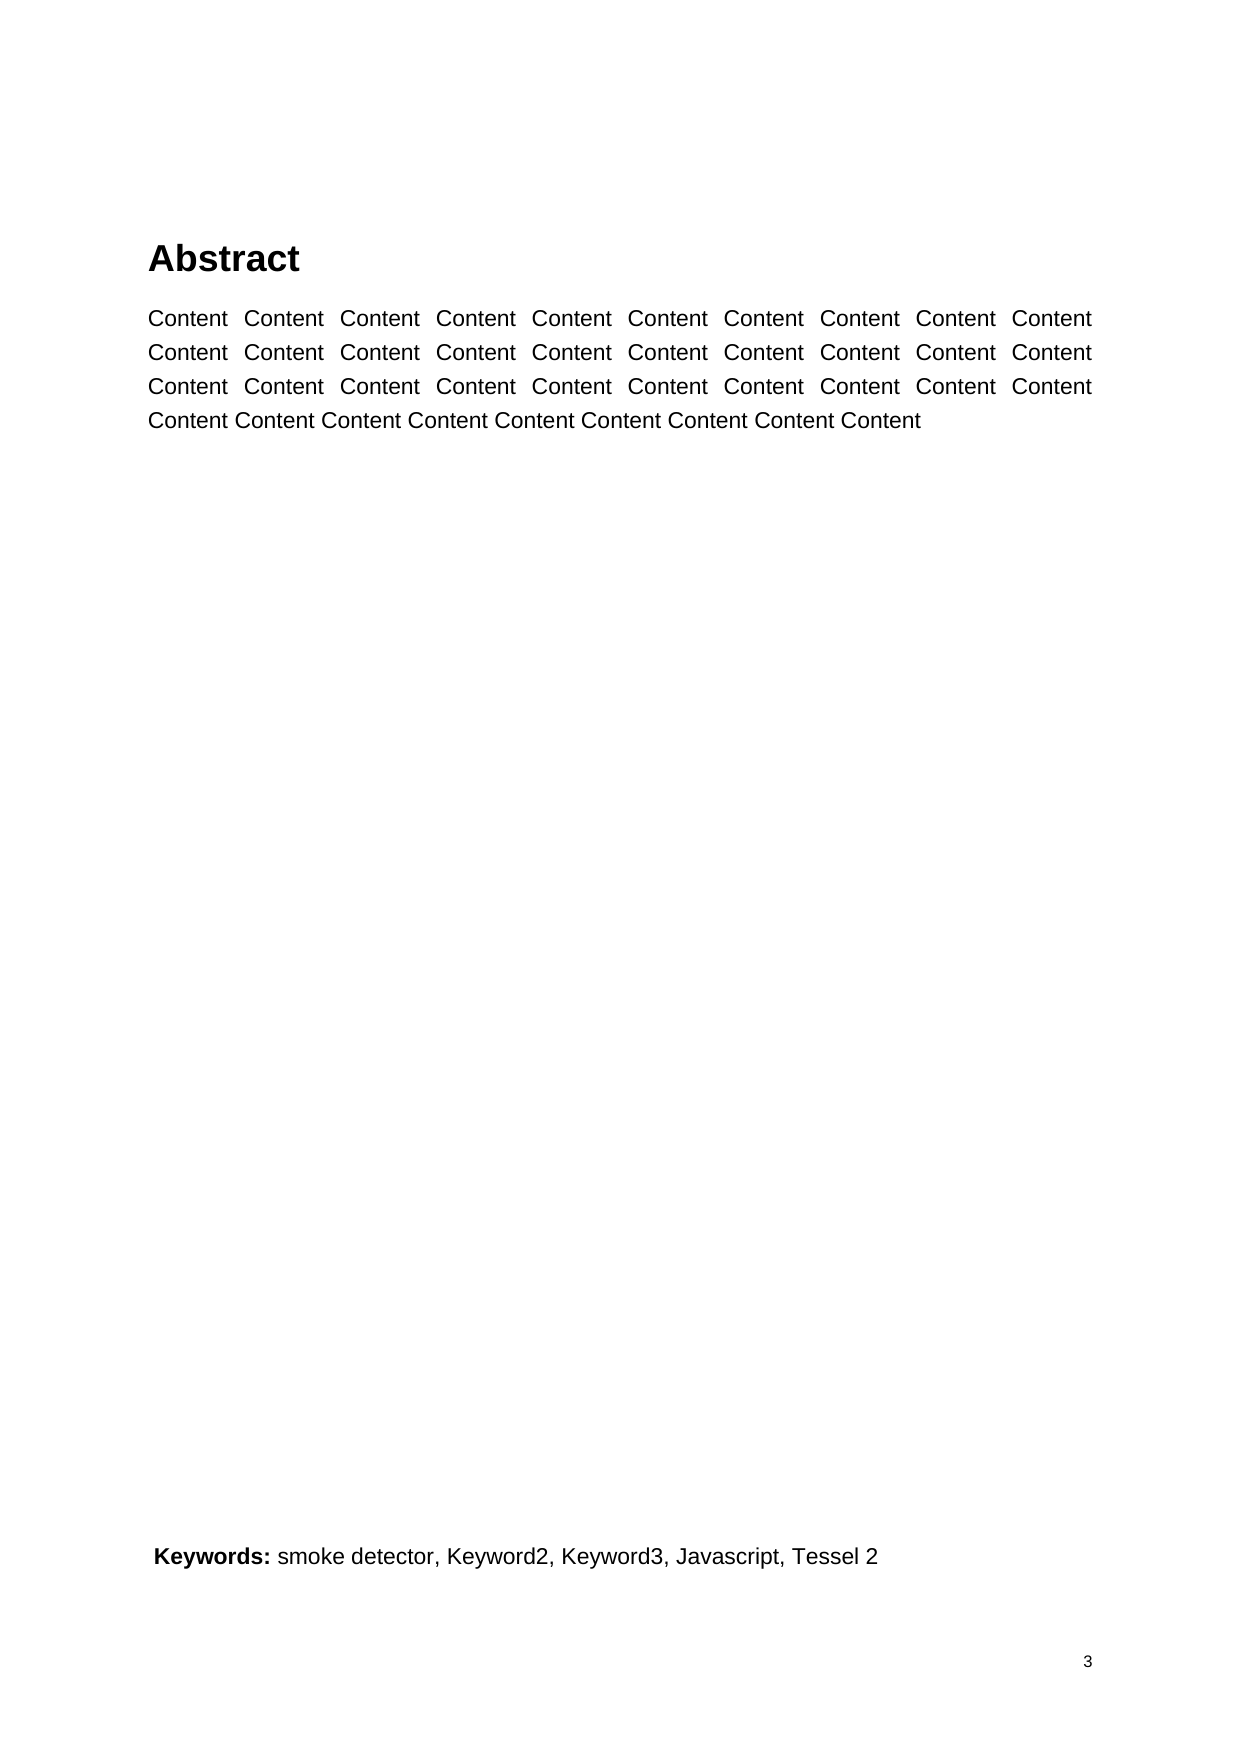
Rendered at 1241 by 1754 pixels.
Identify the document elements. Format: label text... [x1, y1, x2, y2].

text Abstract [148, 236, 1092, 279]
text Content Content Content Content Content Content Content Content Content Content Content Content Content Content Content Content Content Content Content Content Content Content Content Content Content Content Content Content Content Content Content Content Content Content Content Content Content Content Content [148, 305, 1092, 434]
